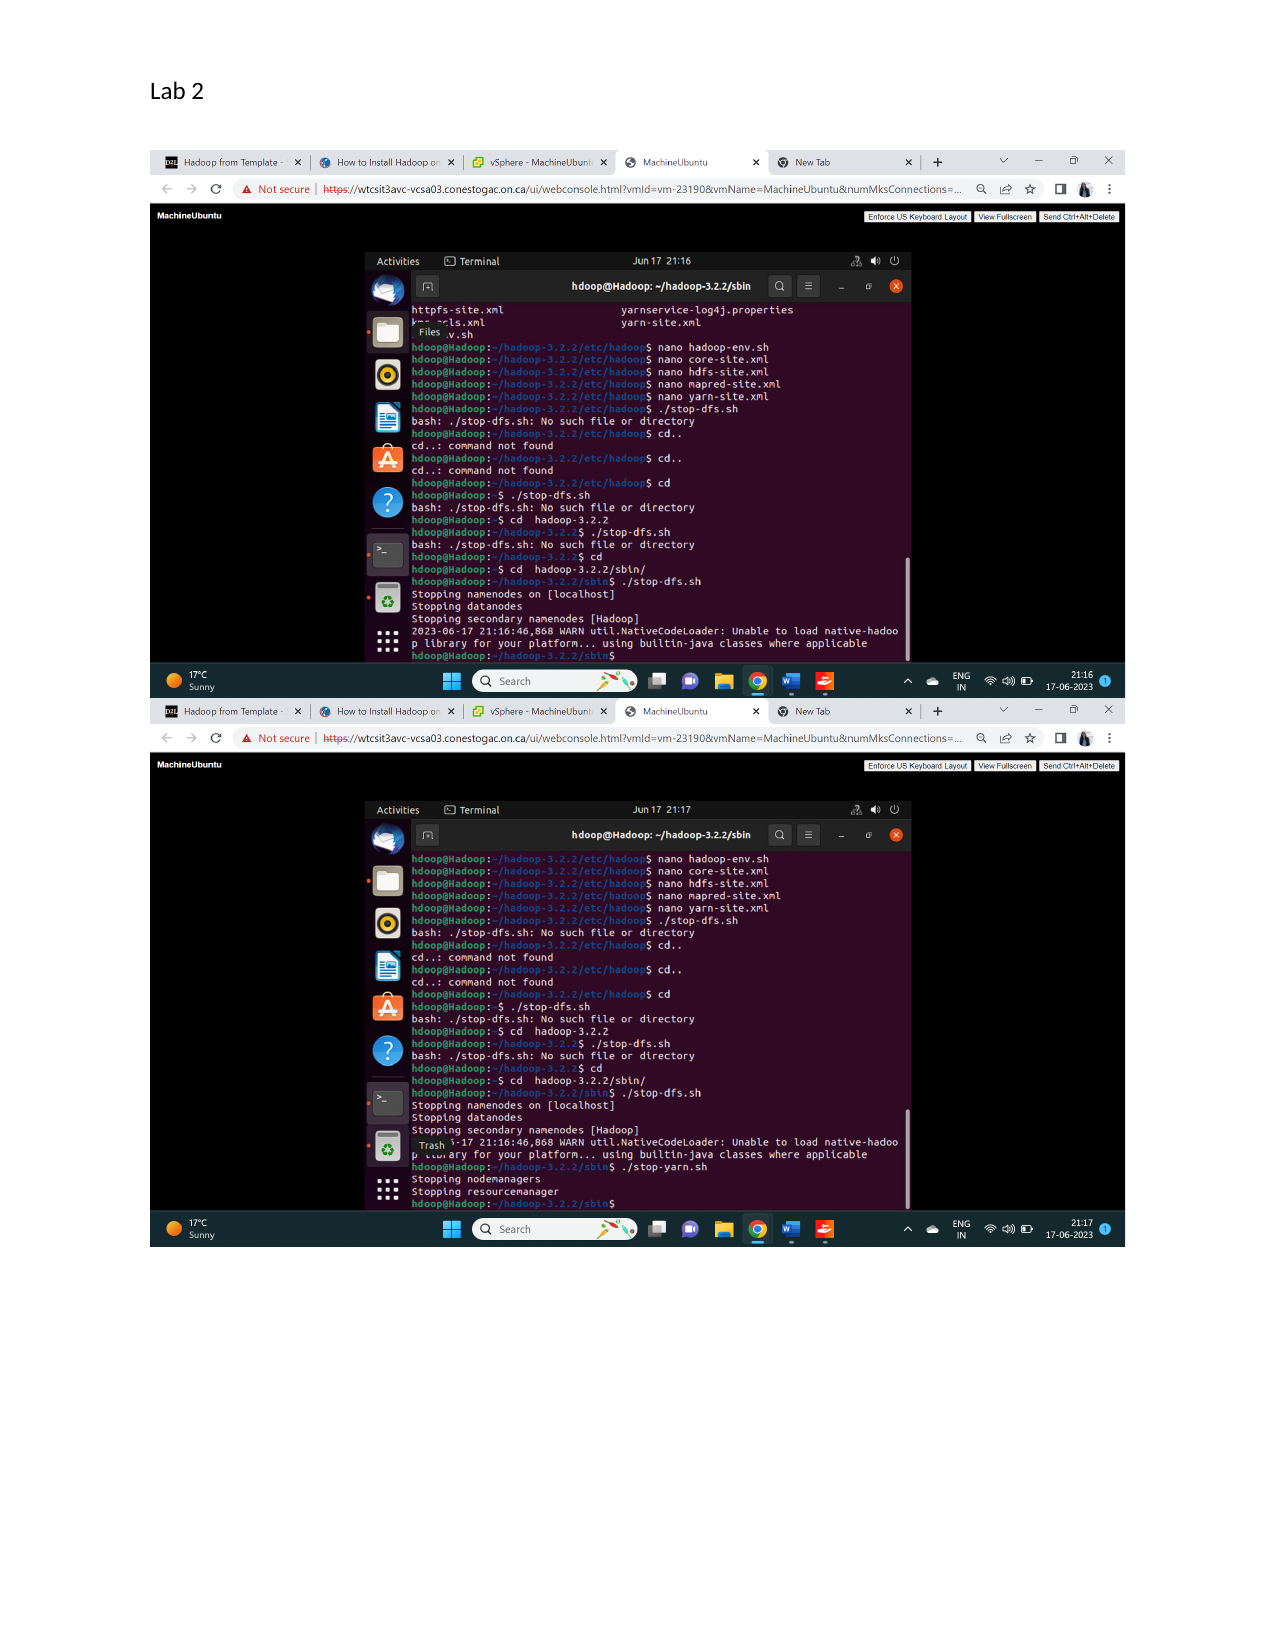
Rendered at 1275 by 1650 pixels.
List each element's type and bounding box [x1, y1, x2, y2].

picture [150, 150, 1125, 1247]
